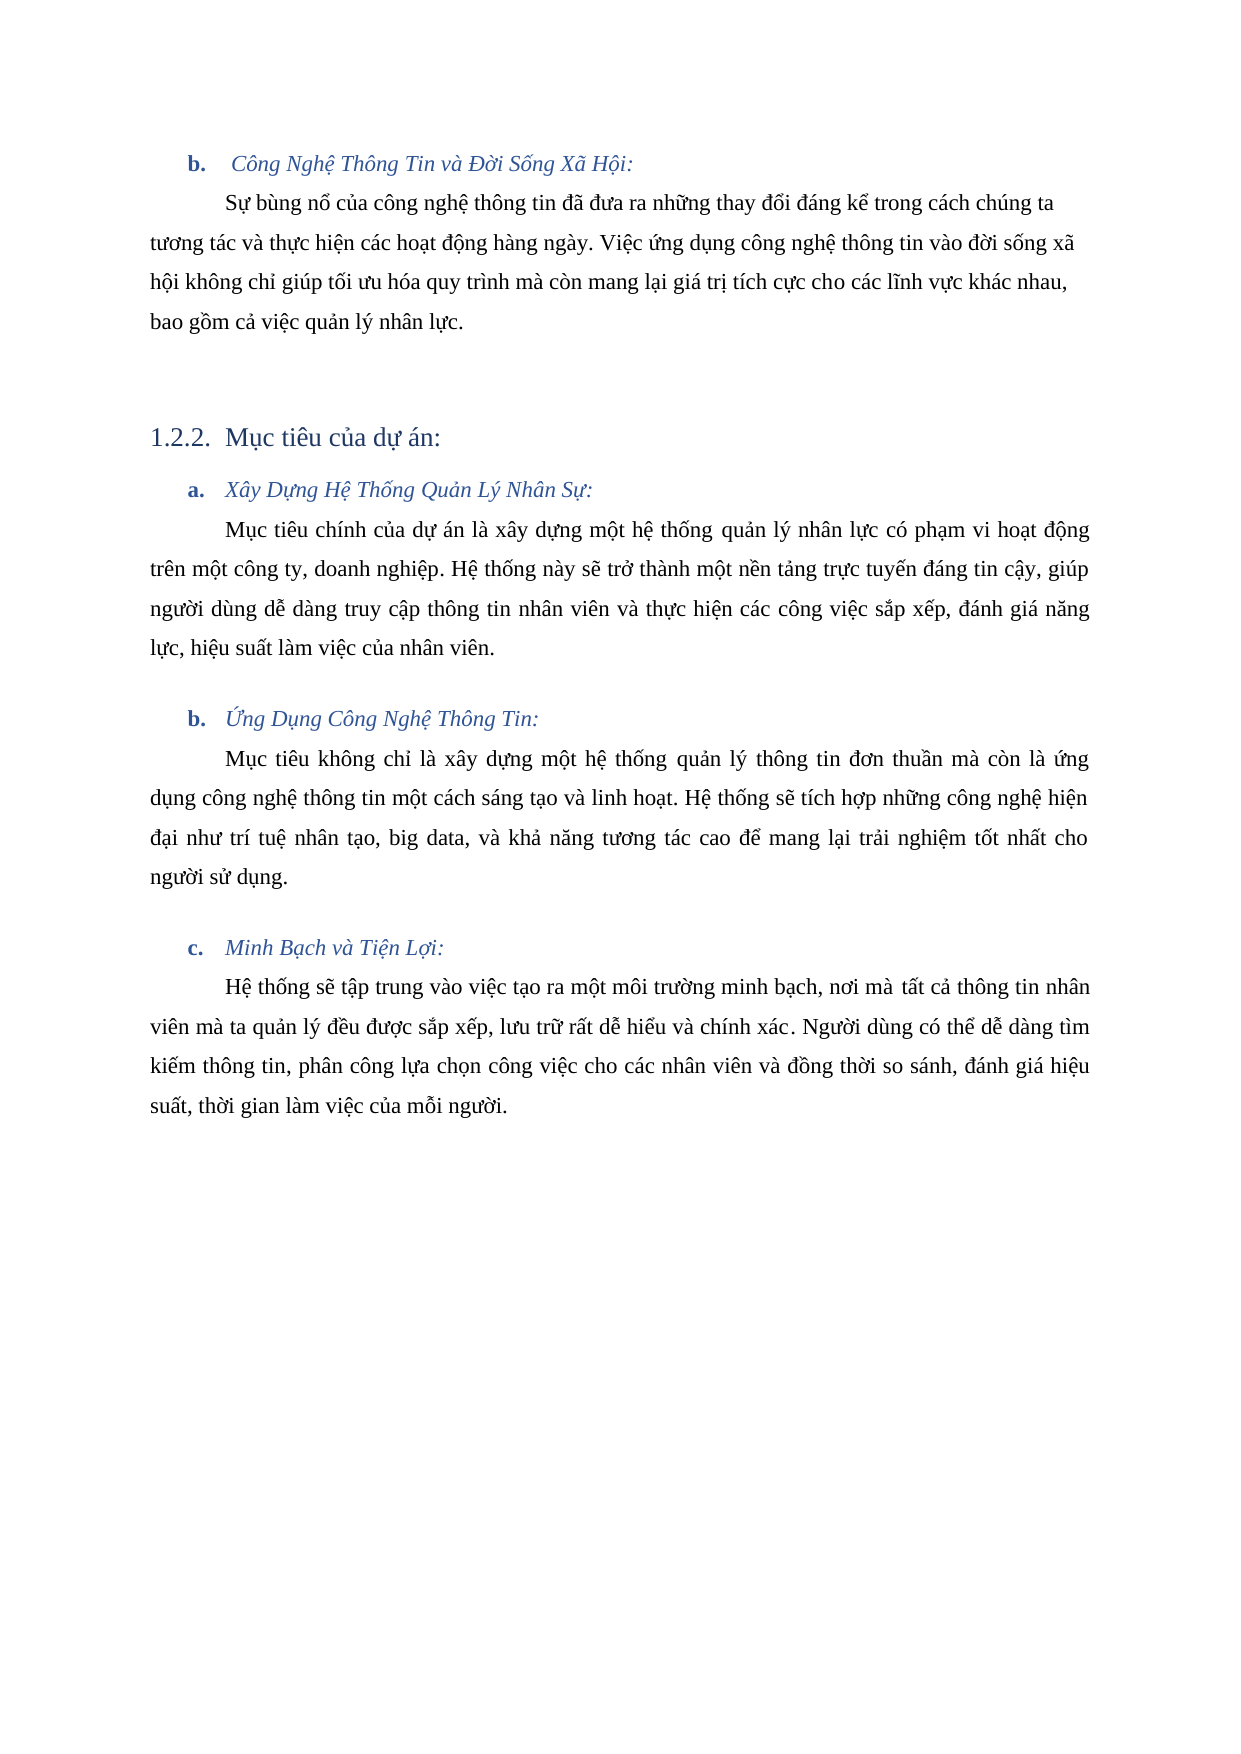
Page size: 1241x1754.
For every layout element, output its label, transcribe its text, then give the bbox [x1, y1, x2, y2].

text Sự bùng nổ của công nghệ thông tin đã đưa ra những thay đổi đáng kể trong cách chúng ta tương tác và thực hiện các hoạt động hàng ngày. Việc ứng dụng công nghệ thông tin vào đời sống xã hội không chỉ giúp tối ưu hóa quy trình mà còn mang lại giá trị tích cực cho các lĩnh vực khác nhau, bao gồm cả việc quản lý nhân lực. [150, 189, 1090, 376]
subtitle Ứng Dụng Công Nghệ Thông Tin: [187, 705, 1090, 731]
subtitle Xây Dựng Hệ Thống Quản Lý Nhân Sự: [187, 476, 1090, 503]
text Mục tiêu chính của dự án là xây dựng một hệ thống quản lý nhân lực có phạm vi hoạt động trên một công ty, doanh nghiệp. Hệ thống này sẽ trở thành một nền tảng trực tuyến đáng tin cậy, giúp người dùng dễ dàng truy cập thông tin nhân viên và thực hiện các công việc sắp xếp, đánh giá năng lực, hiệu suất làm việc của nhân viên. [150, 516, 1090, 661]
subtitle Minh Bạch và Tiện Lợi: [187, 934, 1090, 960]
text Hệ thống sẽ tập trung vào việc tạo ra một môi trường minh bạch, nơi mà tất cả thông tin nhân viên mà ta quản lý đều được sắp xếp, lưu trữ rất dễ hiểu và chính xác. Người dùng có thể dễ dàng tìm kiếm thông tin, phân công lựa chọn công việc cho các nhân viên và đồng thời so sánh, đánh giá hiệu suất, thời gian làm việc của mỗi người. [150, 973, 1090, 1118]
text Mục tiêu không chỉ là xây dựng một hệ thống quản lý thông tin đơn thuần mà còn là ứng dụng công nghệ thông tin một cách sáng tạo và linh hoạt. Hệ thống sẽ tích hợp những công nghệ hiện đại như trí tuệ nhân tạo, big data, và khả năng tương tác cao để mang lại trải nghiệm tốt nhất cho người sử dụng. [150, 744, 1090, 889]
subtitle 1.2.2. Mục tiêu của dự án: [150, 421, 1090, 453]
subtitle Công Nghệ Thông Tin và Đời Sống Xã Hội: [187, 150, 1090, 176]
